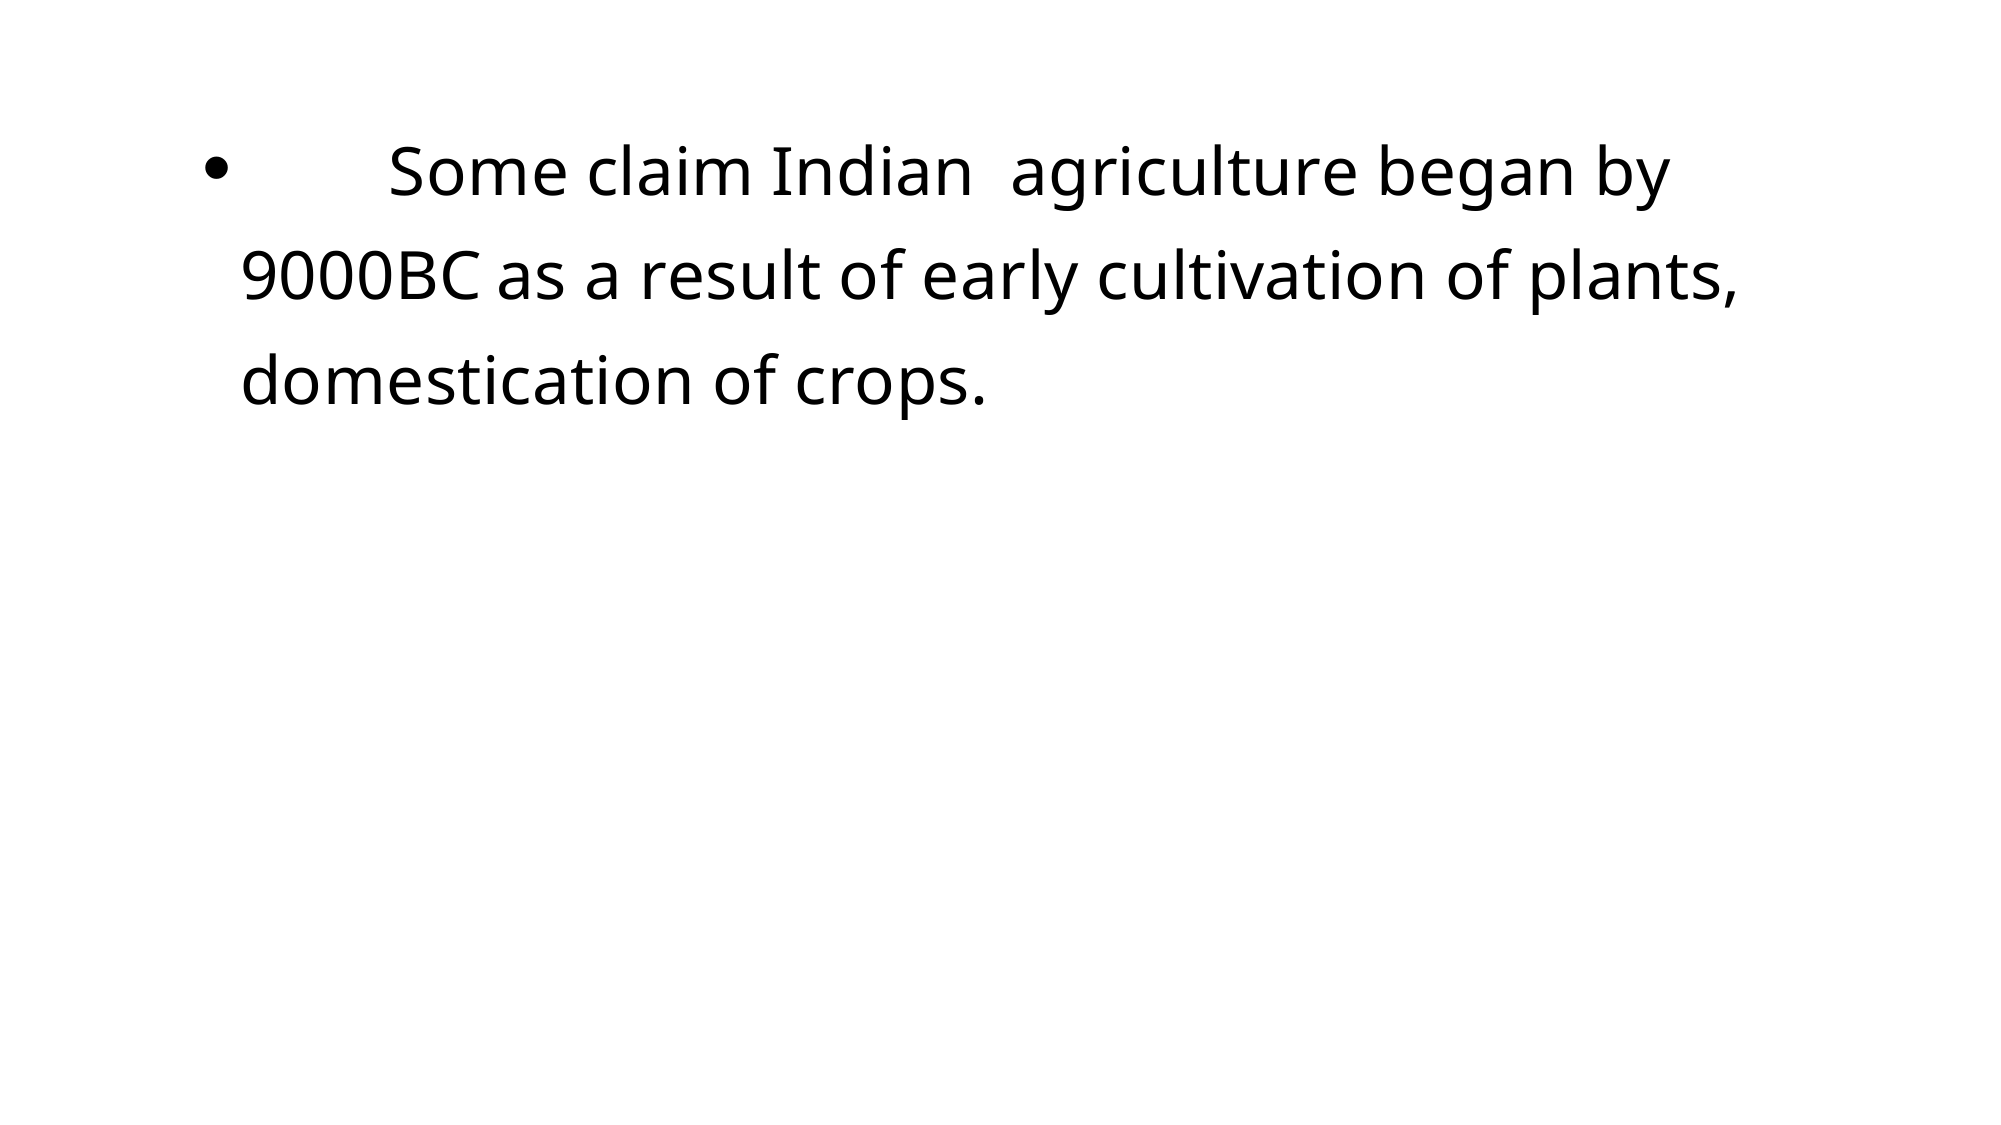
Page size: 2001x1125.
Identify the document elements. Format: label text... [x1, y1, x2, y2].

text • Some claim Indian agriculture began by 9000BCas a result of early cultivation of plants, domestication of crops. [202, 118, 1798, 424]
